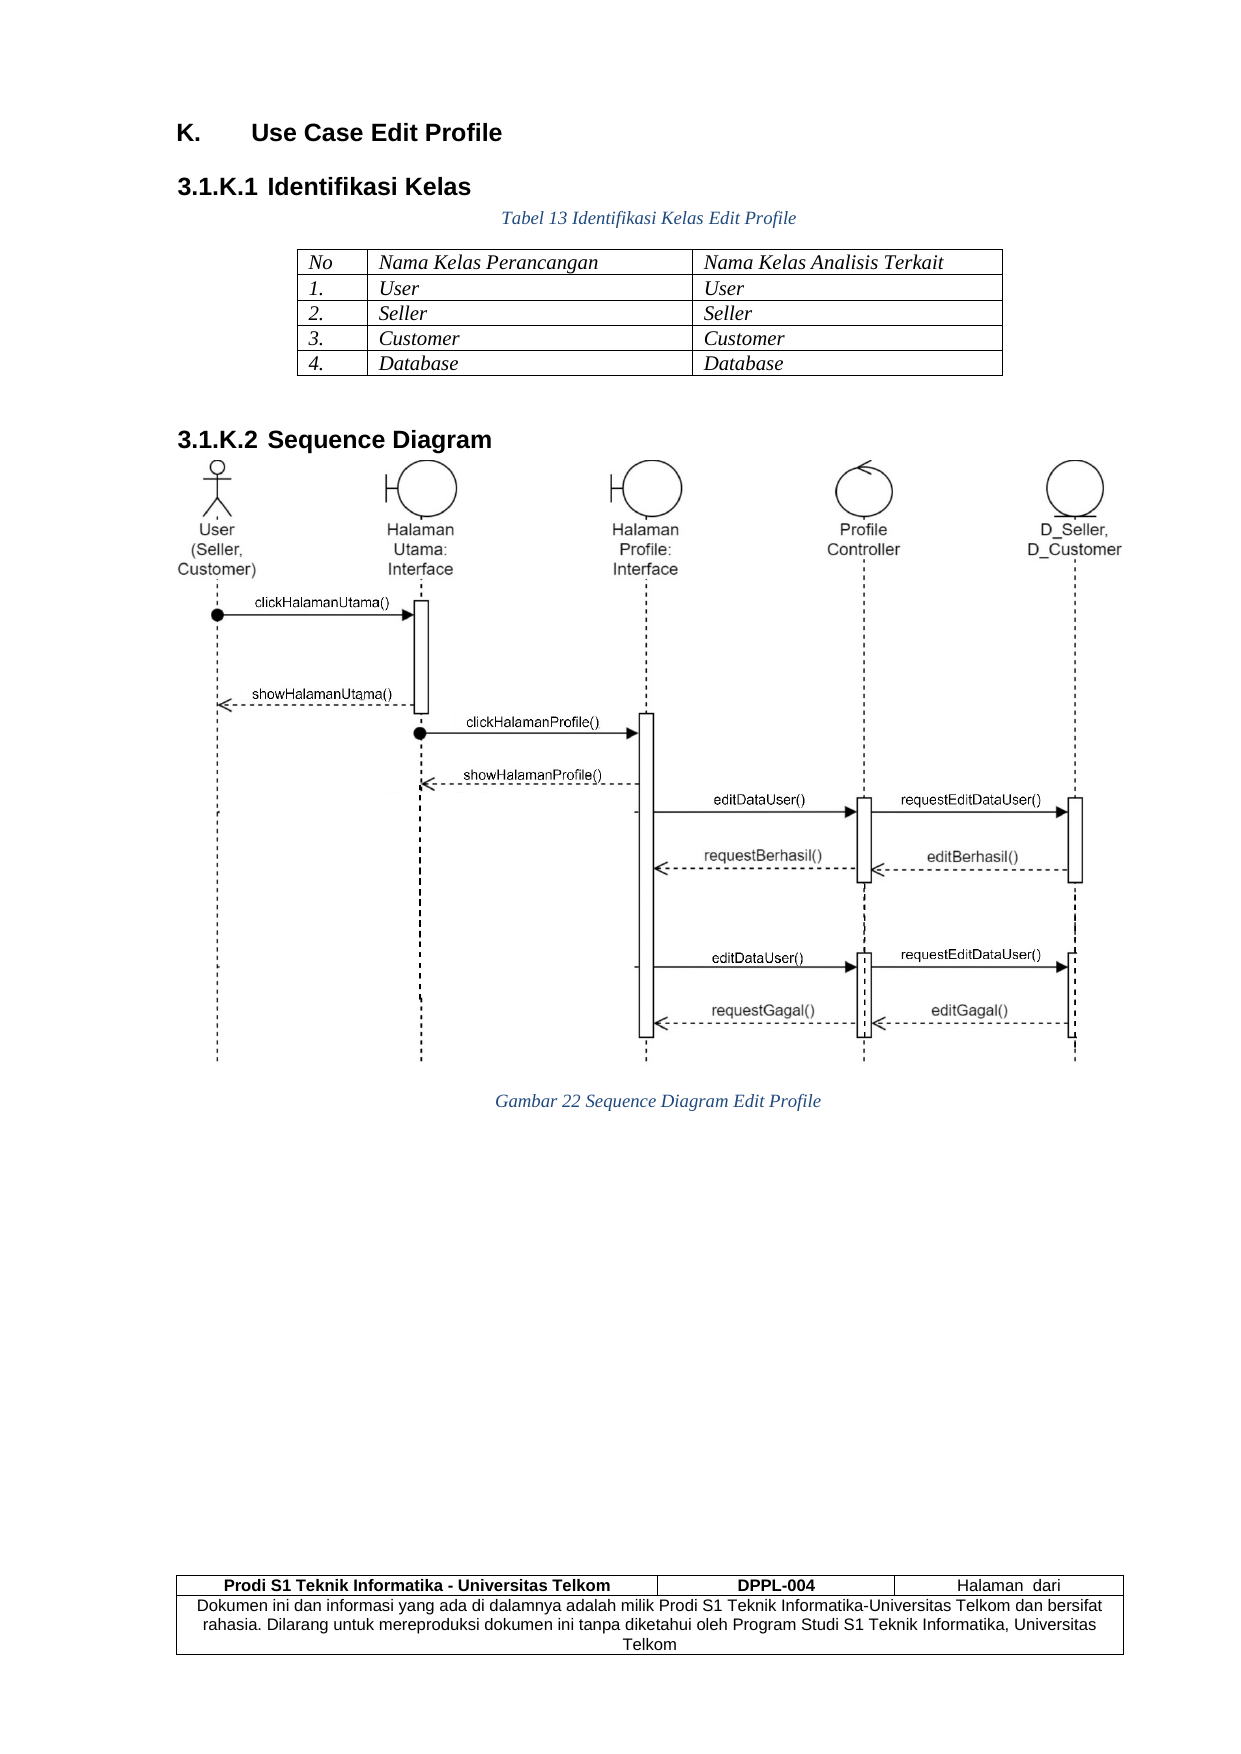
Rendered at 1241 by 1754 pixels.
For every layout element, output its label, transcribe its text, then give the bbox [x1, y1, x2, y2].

subtitle Use Case Edit Profile [176, 118, 1122, 147]
table_cell Customer [368, 326, 692, 350]
table_cell 4. [298, 351, 367, 375]
table_header Nama Kelas Analisis Terkait [693, 250, 1002, 274]
table_cell Customer [693, 326, 1002, 350]
table_header No [298, 250, 367, 274]
table_cell User [693, 275, 1002, 299]
table_cell Database [368, 351, 692, 375]
subtitle Sequence Diagram [177, 425, 1122, 454]
table_cell Seller [693, 301, 1002, 324]
picture [177, 460, 1123, 1067]
table_cell Seller [368, 301, 692, 324]
table_cell 3. [298, 326, 367, 350]
table_cell Database [693, 351, 1002, 375]
table_header Nama Kelas Perancangan [368, 250, 692, 274]
subtitle Identifikasi Kelas [177, 172, 1122, 201]
text Tabel 13 Identifikasi Kelas Edit Profile [177, 207, 1122, 228]
table_cell 1. [298, 275, 367, 299]
table_cell 2. [298, 301, 367, 324]
table_cell User [368, 275, 692, 299]
